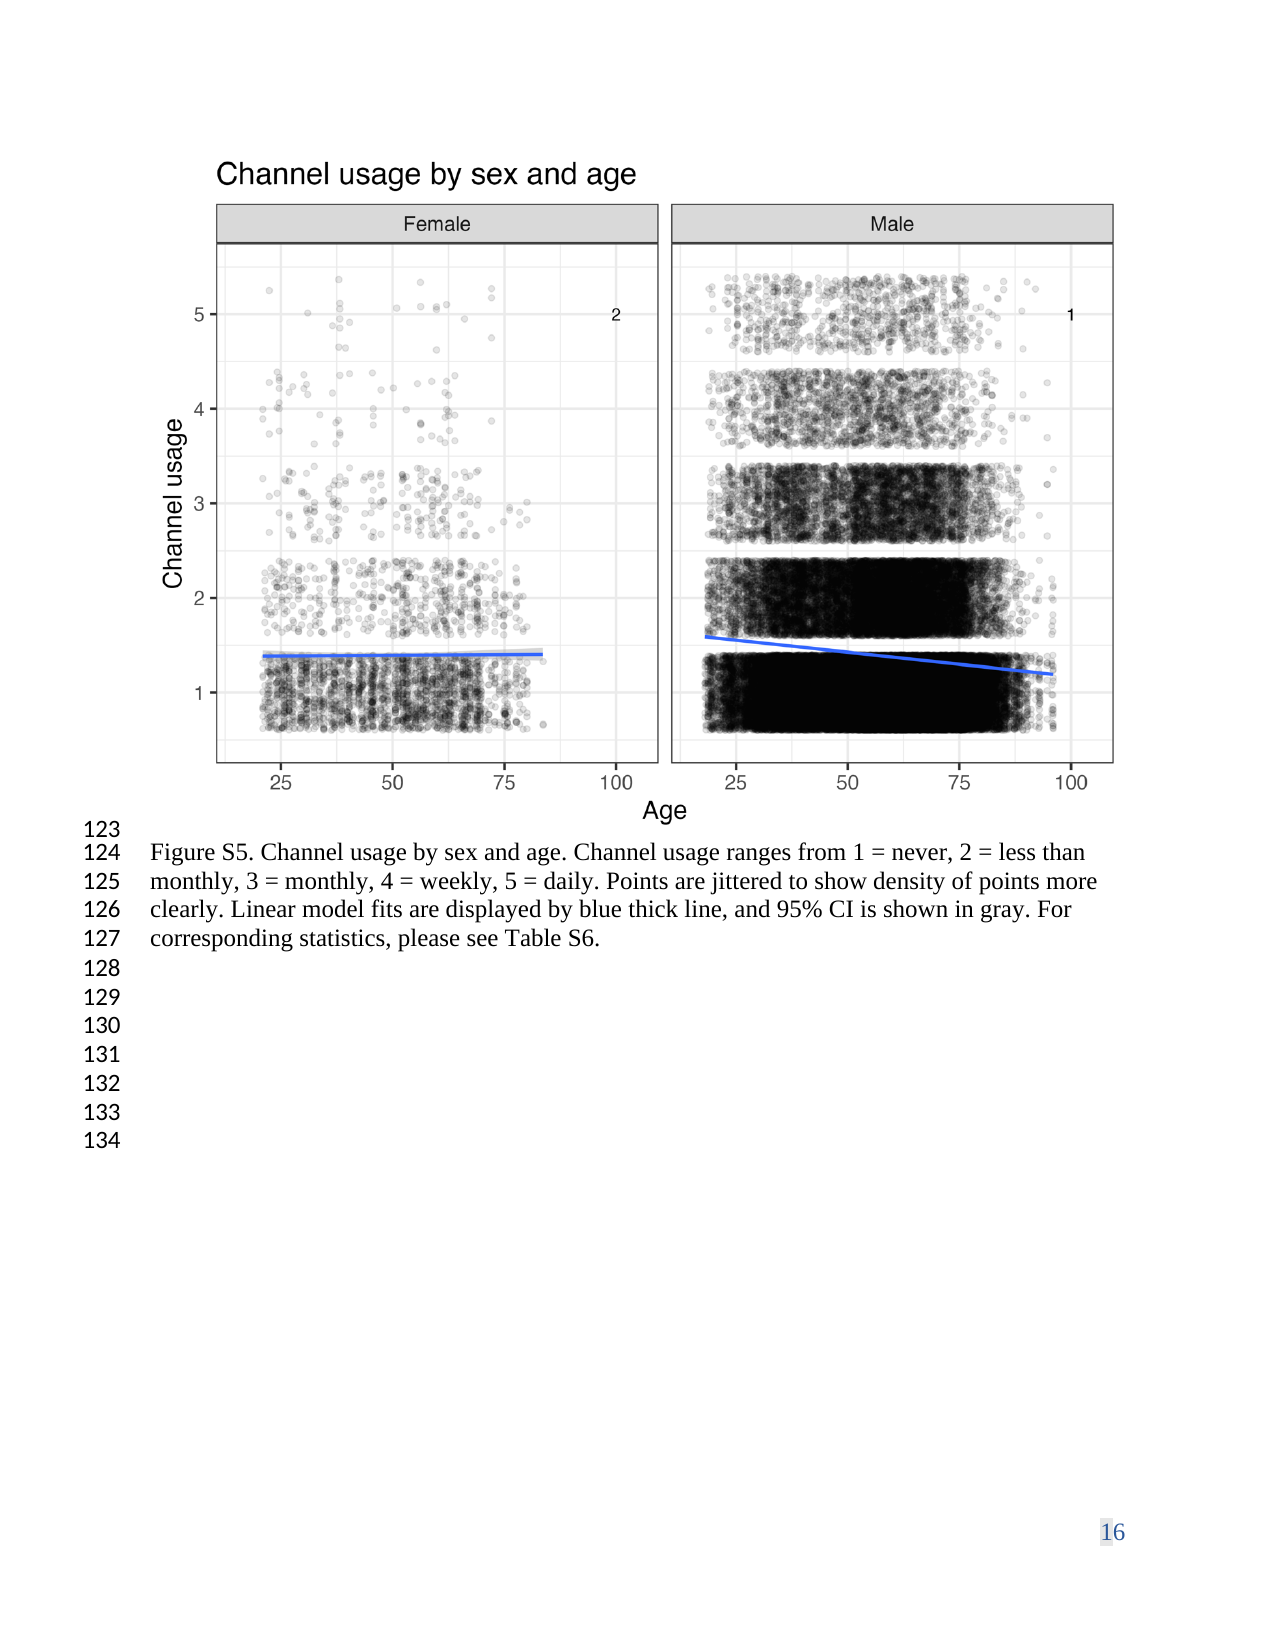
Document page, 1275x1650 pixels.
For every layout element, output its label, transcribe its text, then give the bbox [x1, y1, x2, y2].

picture [150, 150, 1125, 837]
text Figure S5. Channel usage by sex and age. Channel usage ranges from 1 = never, 2 = less than monthly, 3 = monthly, 4 = weekly, 5 = daily. Points are jittered to show density of points more clearly. Linear model fits are displayed by blue thick line, and 95% CI is shown in gray. For corresponding statistics, please see Table S6. [150, 837, 1125, 952]
